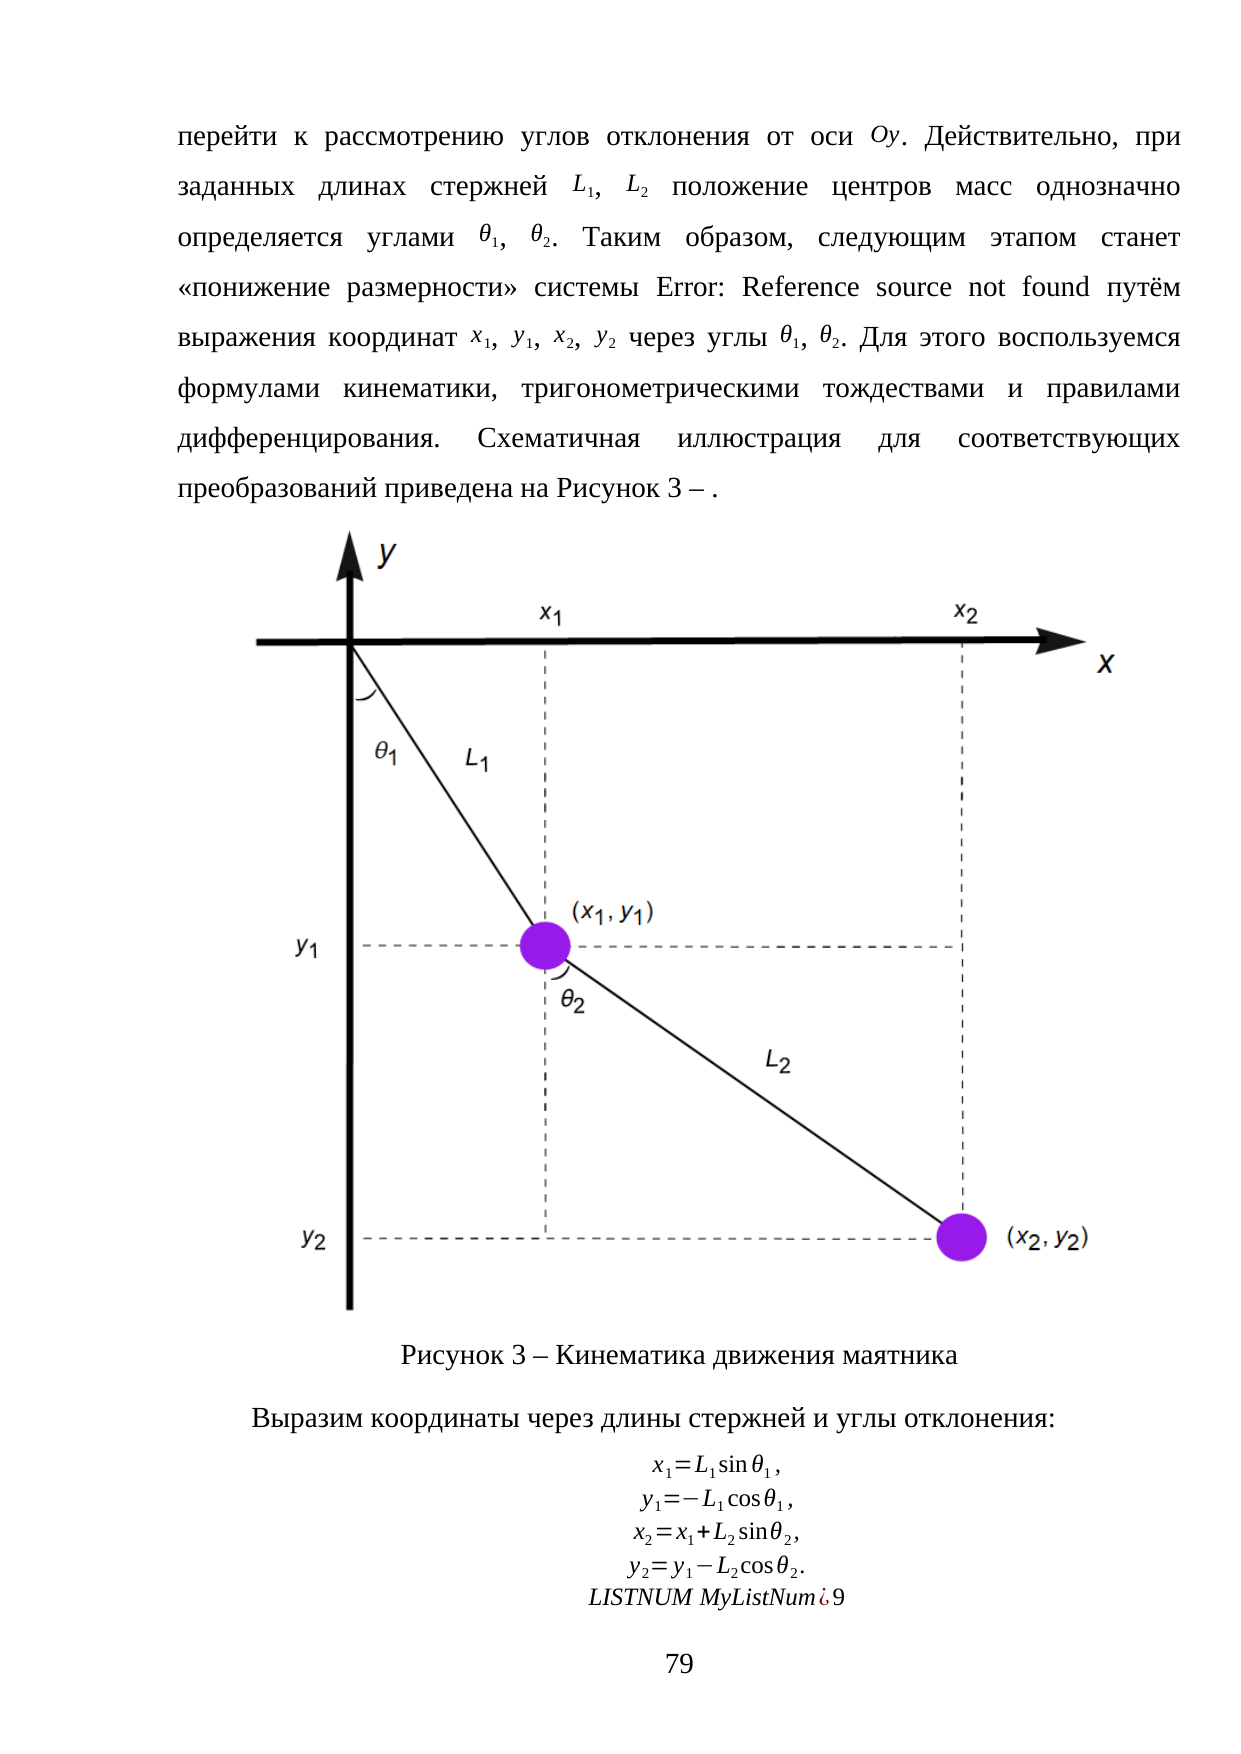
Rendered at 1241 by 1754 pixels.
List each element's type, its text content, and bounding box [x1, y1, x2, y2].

text Кинематика движения маятника [177, 1337, 1181, 1371]
text Выразим координаты через длины стержней и углы отклонения: [177, 1400, 1181, 1434]
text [177, 118, 1181, 504]
picture [227, 520, 1131, 1321]
